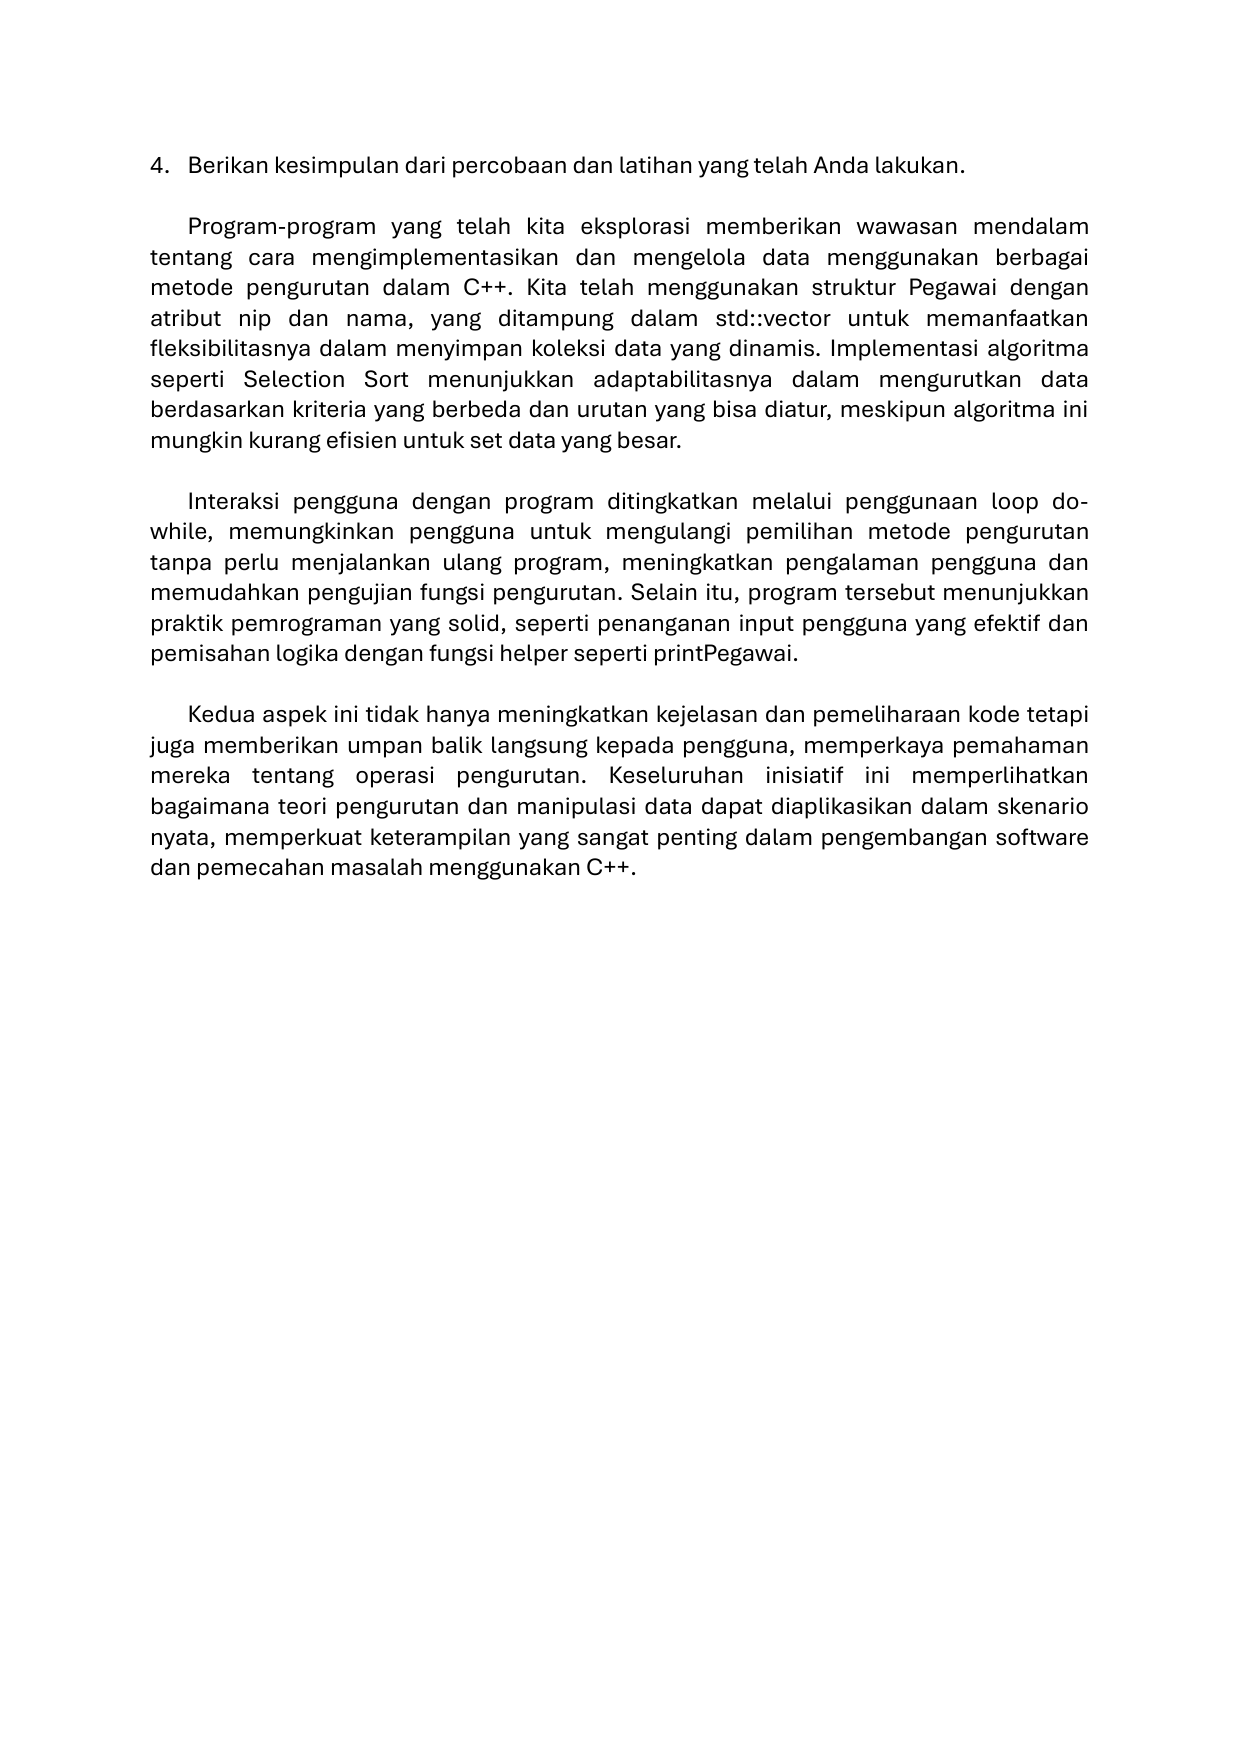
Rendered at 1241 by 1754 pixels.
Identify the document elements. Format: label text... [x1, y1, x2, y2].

text Interaksi pengguna dengan program ditingkatkan melalui penggunaan loop do-while, memungkinkan pengguna untuk mengulangi pemilihan metode pengurutan tanpa perlu menjalankan ulang program, meningkatkan pengalaman pengguna dan memudahkan pengujian fungsi pengurutan. Selain itu, program tersebut menunjukkan praktik pemrograman yang solid, seperti penanganan input pengguna yang efektif dan pemisahan logika dengan fungsi helper seperti printPegawai. [150, 486, 1090, 669]
text Program-program yang telah kita eksplorasi memberikan wawasan mendalam tentang cara mengimplementasikan dan mengelola data menggunakan berbagai metode pengurutan dalam C++. Kita telah menggunakan struktur Pegawai dengan atribut nip dan nama, yang ditampung dalam std::vector untuk memanfaatkan fleksibilitasnya dalam menyimpan koleksi data yang dinamis. Implementasi algoritma seperti Selection Sort menunjukkan adaptabilitasnya dalam mengurutkan data berdasarkan kriteria yang berbeda dan urutan yang bisa diatur, meskipun algoritma ini mungkin kurang efisien untuk set data yang besar. [150, 211, 1090, 455]
list Berikan kesimpulan dari percobaan dan latihan yang telah Anda lakukan. [150, 150, 1090, 181]
text Kedua aspek ini tidak hanya meningkatkan kejelasan dan pemeliharaan kode tetapi juga memberikan umpan balik langsung kepada pengguna, memperkaya pemahaman mereka tentang operasi pengurutan. Keseluruhan inisiatif ini memperlihatkan bagaimana teori pengurutan dan manipulasi data dapat diaplikasikan dalam skenario nyata, memperkuat keterampilan yang sangat penting dalam pengembangan software dan pemecahan masalah menggunakan C++. [150, 699, 1090, 882]
